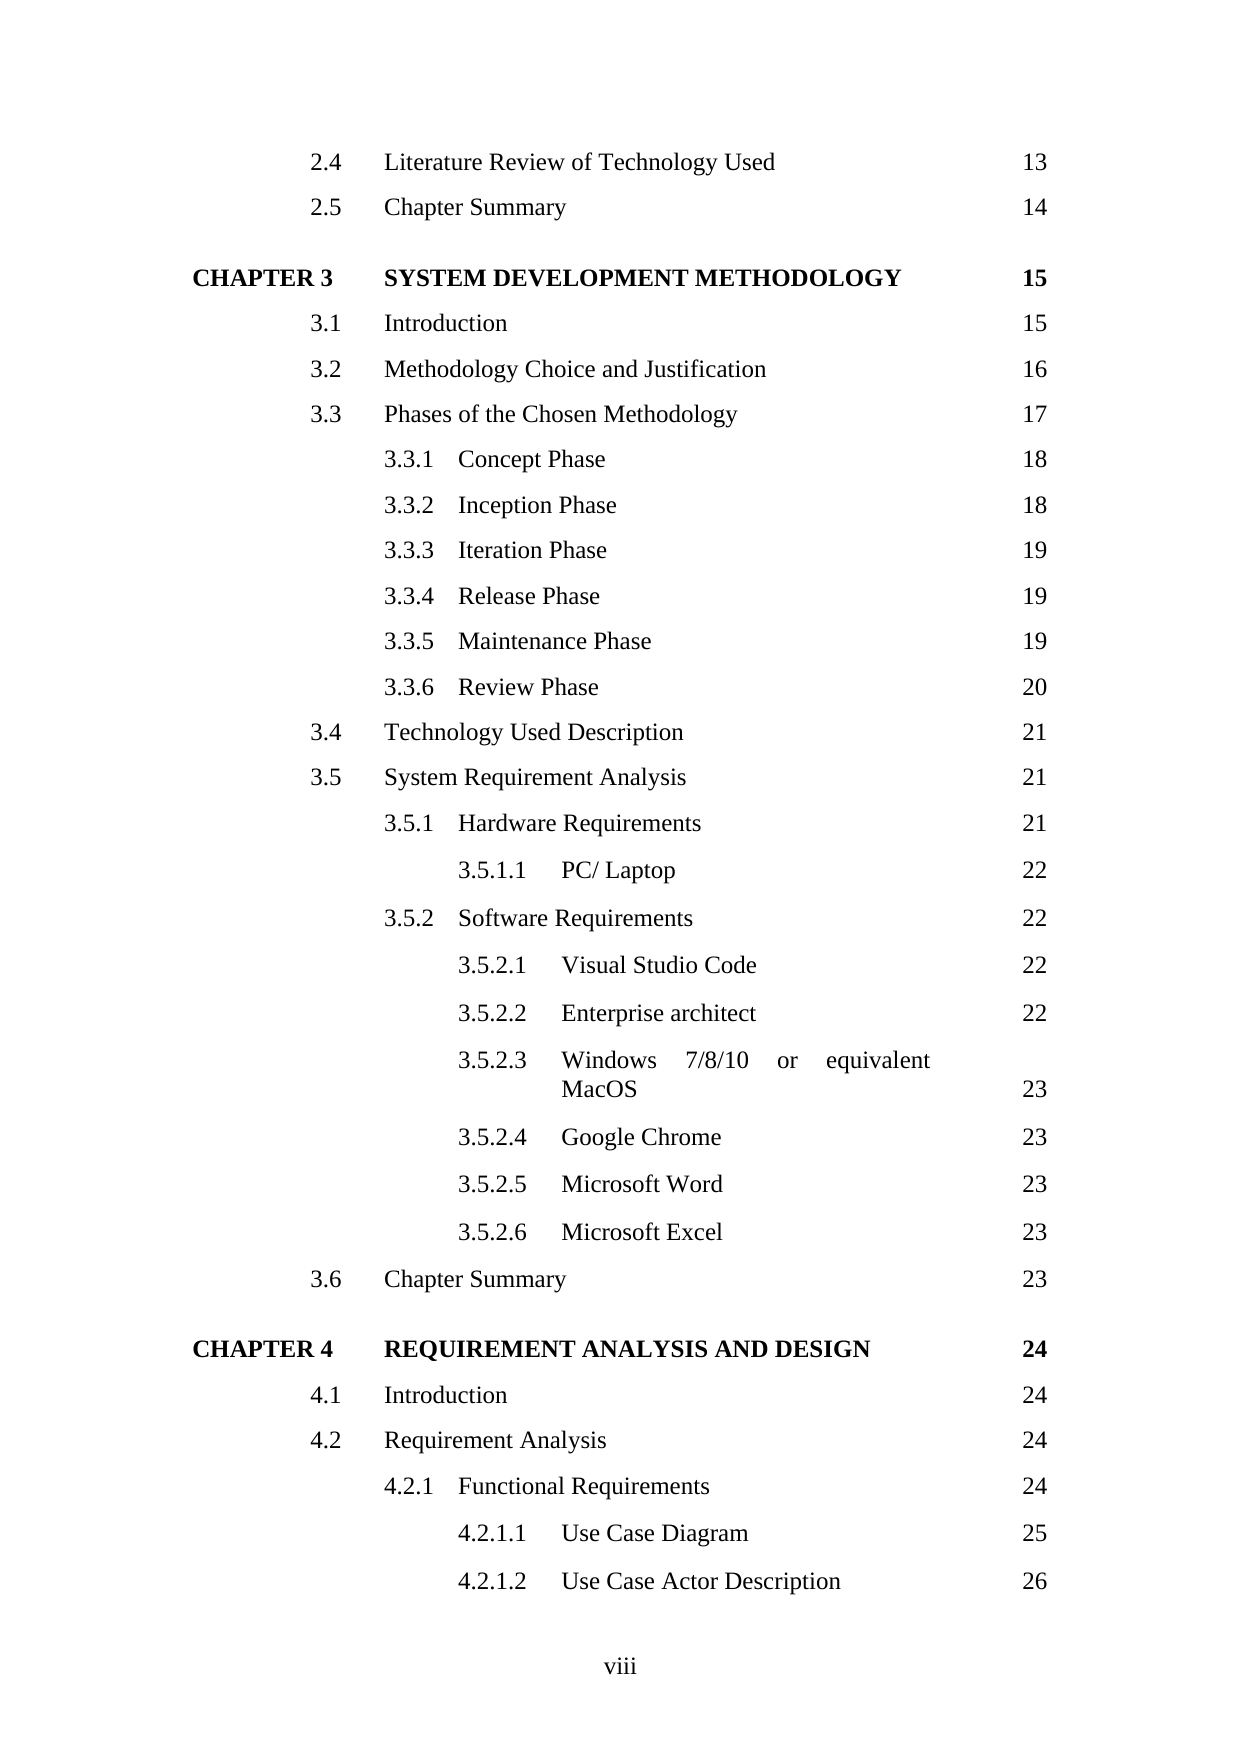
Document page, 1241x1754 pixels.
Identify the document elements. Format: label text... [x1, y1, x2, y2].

text 3.5.2.4 Google Chrome 23 [458, 1122, 930, 1150]
text 3.3 Phases of the Chosen Methodology 17 [310, 399, 930, 428]
text 4.2.1.2 Use Case Actor Description 26 [458, 1566, 930, 1594]
text CHAPTER 3 SYSTEM DEVELOPMENT METHODOLOGY 15 [192, 263, 930, 292]
text 3.5.2.6 Microsoft Excel 23 [458, 1217, 930, 1245]
text 3.5 System Requirement Analysis 21 [310, 762, 930, 791]
text 3.1 Introduction 15 [310, 308, 930, 337]
text 3.3.4 Release Phase 19 [384, 581, 930, 609]
text 3.5.1.1 PC/ Laptop 22 [458, 855, 930, 884]
text 3.3.1 Concept Phase 18 [384, 444, 930, 473]
text 3.3.3 Iteration Phase 19 [384, 535, 930, 564]
text 4.2.1.1 Use Case Diagram 25 [458, 1518, 930, 1547]
text 3.3.2 Inception Phase 18 [384, 490, 930, 519]
text 2.5 Chapter Summary 14 [310, 192, 930, 221]
text 3.3.6 Review Phase 20 [384, 672, 930, 700]
text 4.1 Introduction 24 [310, 1380, 930, 1409]
text 3.3.5 Maintenance Phase 19 [384, 626, 930, 655]
text 3.5.2 Software Requirements 22 [384, 903, 930, 932]
text 4.2.1 Functional Requirements 24 [384, 1471, 930, 1499]
text 2.4 Literature Review of Technology Used 13 [310, 147, 930, 176]
text 3.5.1 Hardware Requirements 21 [384, 808, 930, 837]
text 4.2 Requirement Analysis 24 [310, 1425, 930, 1454]
text 3.2 Methodology Choice and Justification 16 [310, 354, 930, 382]
text CHAPTER 4 REQUIREMENT ANALYSIS AND DESIGN 24 [192, 1334, 930, 1363]
text 3.5.2.1 Visual Studio Code 22 [458, 950, 930, 979]
text 3.5.2.3 Windows 7/8/10 or equivalent MacOS 23 [458, 1045, 930, 1103]
text 3.4 Technology Used Description 21 [310, 717, 930, 746]
text 3.6 Chapter Summary 23 [310, 1264, 930, 1293]
text 3.5.2.2 Enterprise architect 22 [458, 998, 930, 1027]
text 3.5.2.5 Microsoft Word 23 [458, 1169, 930, 1198]
